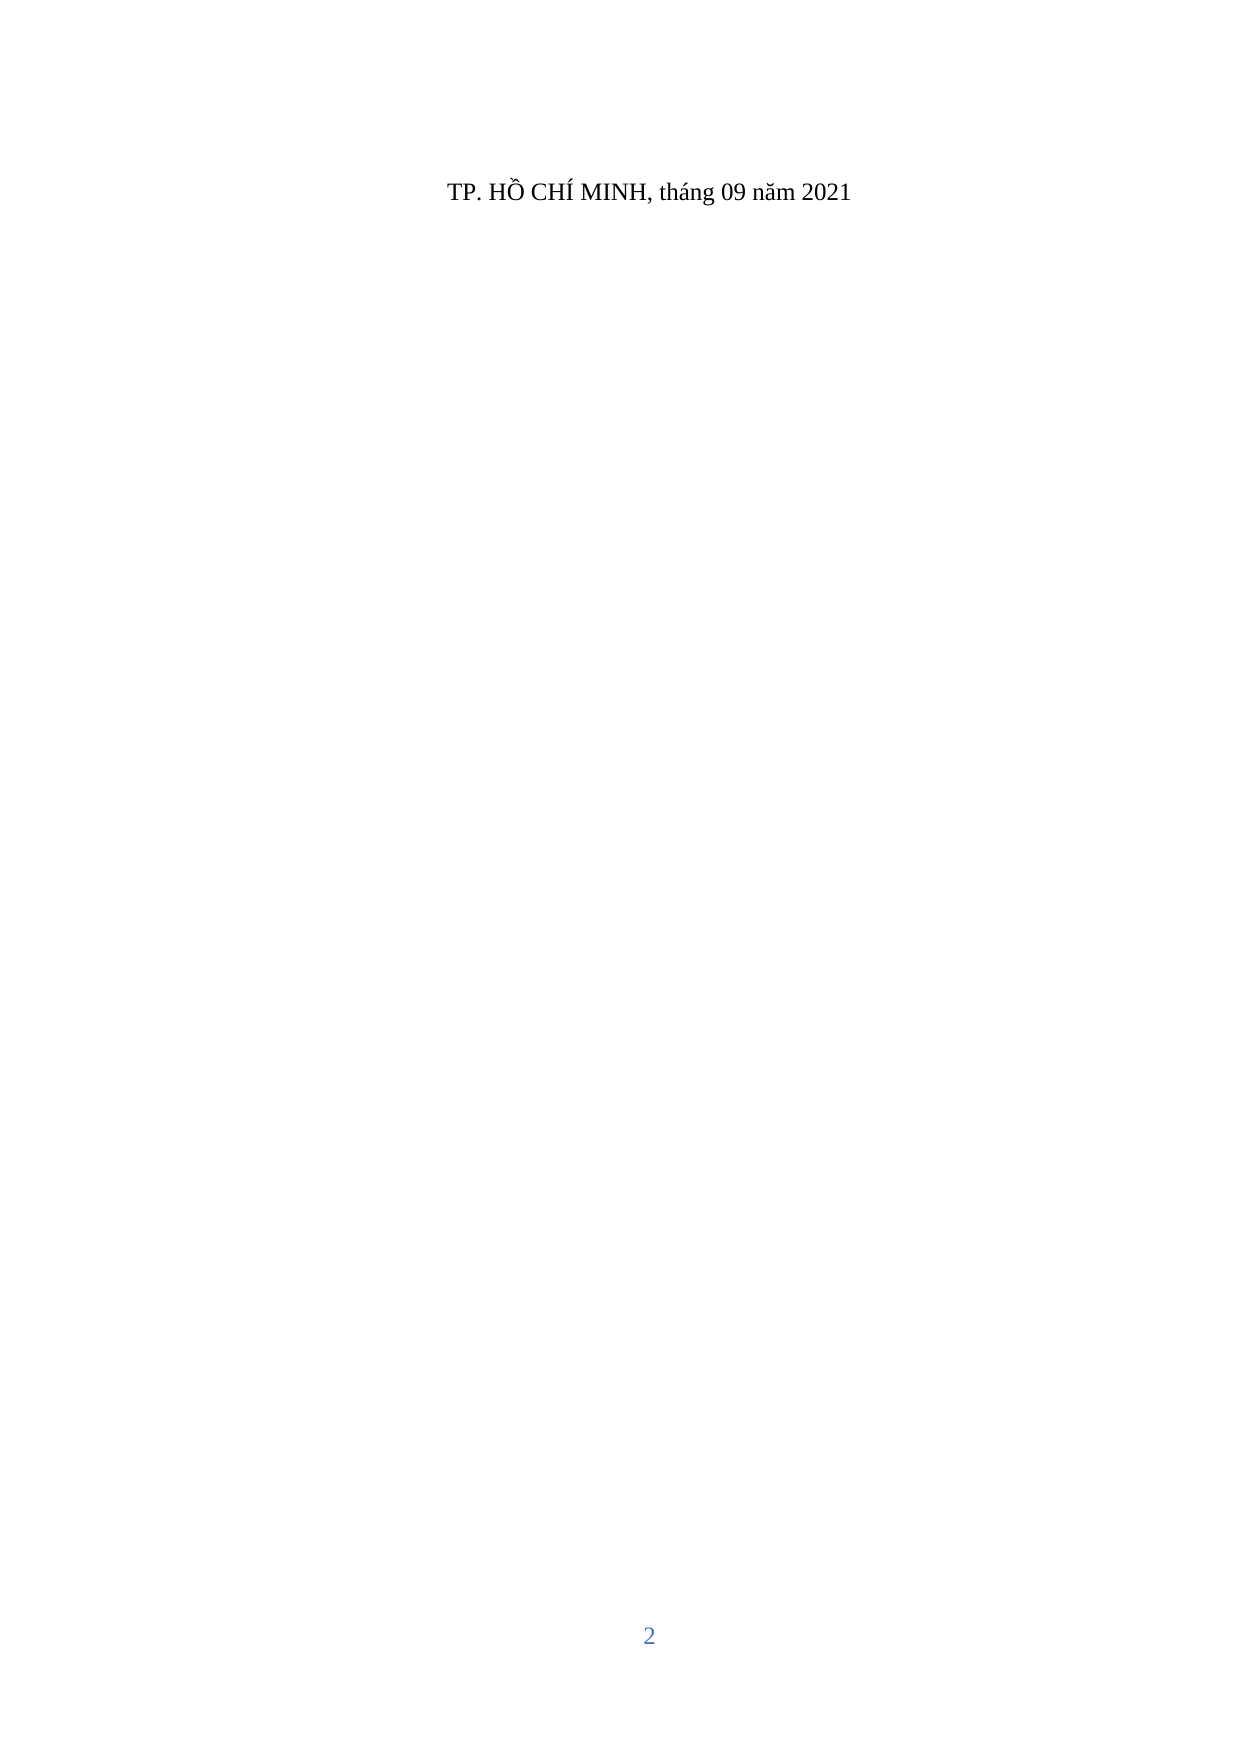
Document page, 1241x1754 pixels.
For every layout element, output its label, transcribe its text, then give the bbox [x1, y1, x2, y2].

text TP. HỒ CHÍ MINH, tháng 09 năm 2021 [177, 177, 1122, 206]
